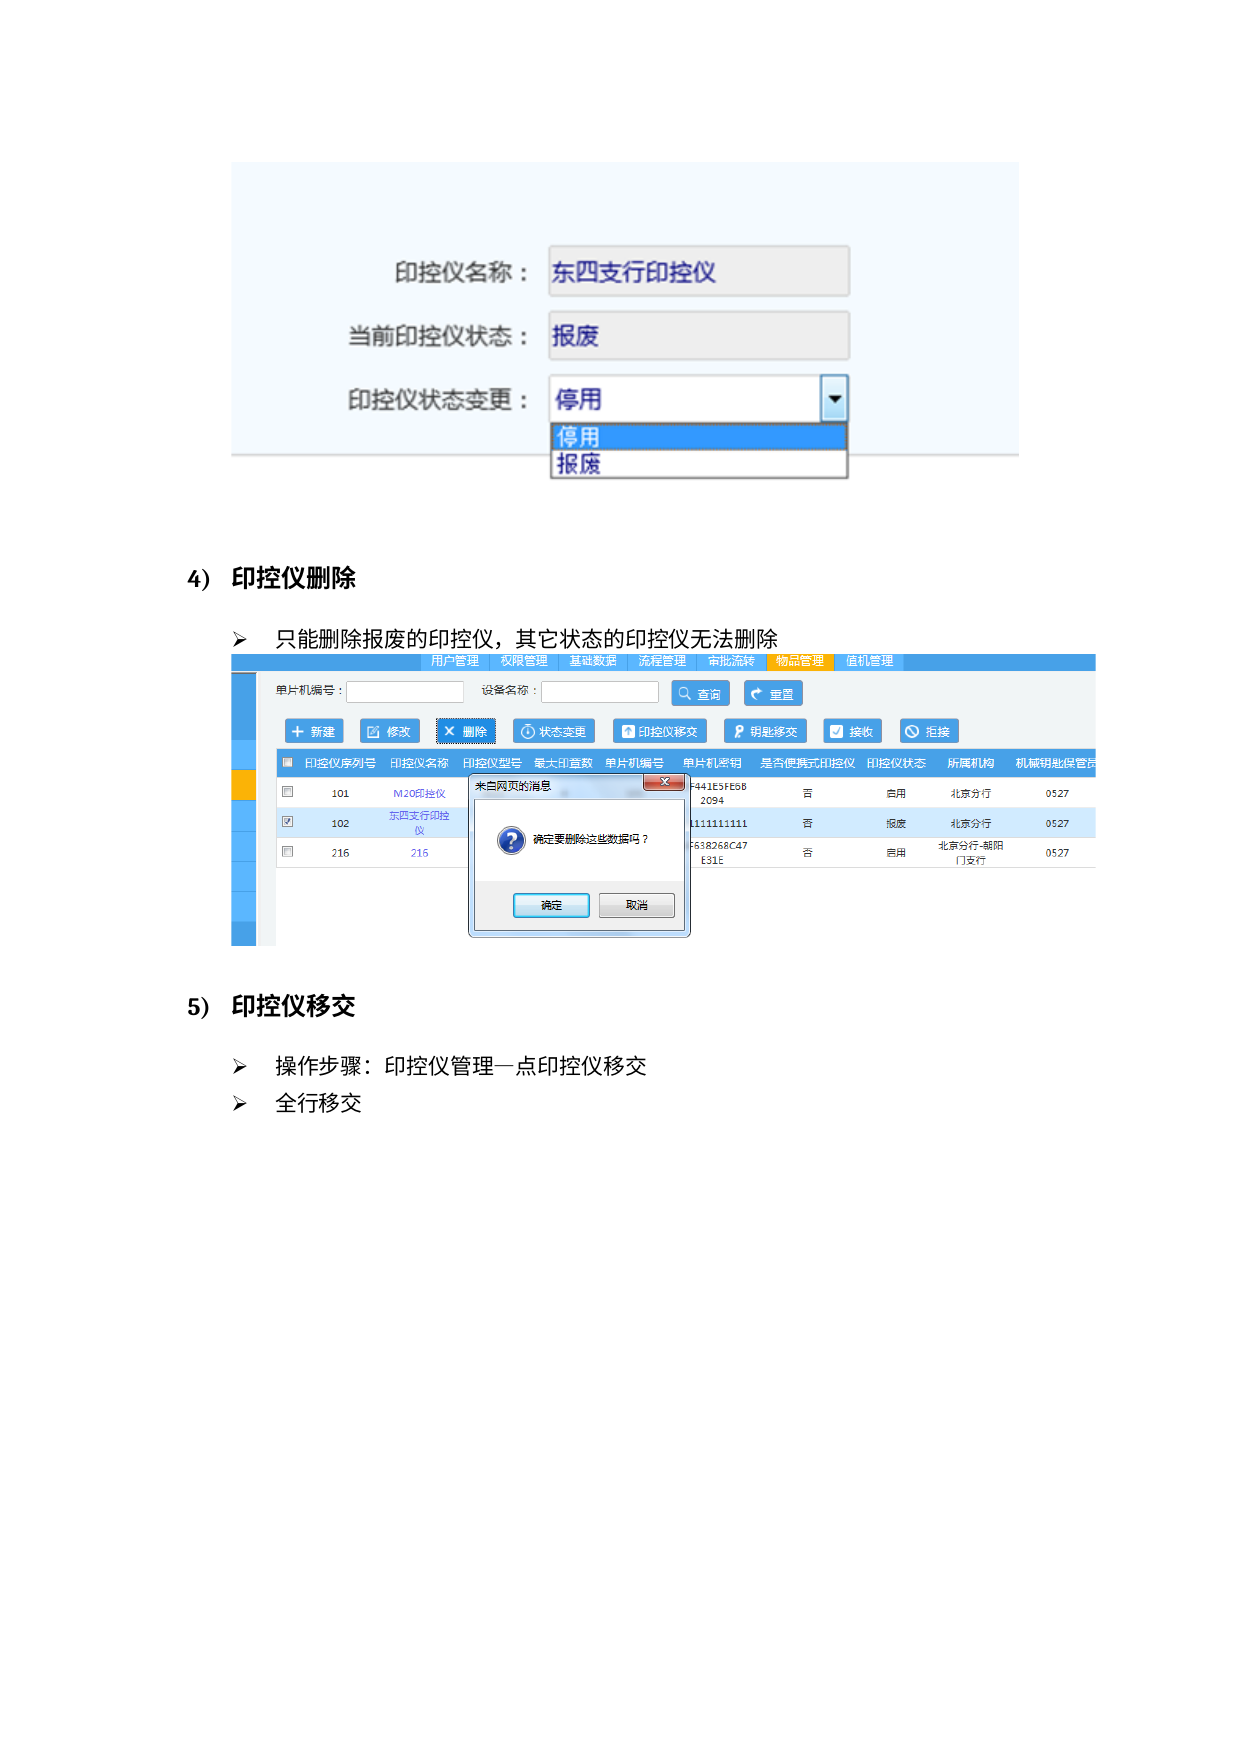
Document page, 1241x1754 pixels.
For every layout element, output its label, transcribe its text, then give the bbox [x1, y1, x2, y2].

list 全行移交 [231, 1086, 1053, 1118]
list 只能删除报废的印控仪，其它状态的印控仪无法删除 [231, 622, 1053, 654]
picture [231, 162, 1019, 520]
subtitle 印控仪删除 [187, 544, 1053, 609]
list 操作步骤：印控仪管理—点印控仪移交 [231, 1049, 1053, 1081]
subtitle 印控仪移交 [187, 972, 1053, 1037]
picture [231, 654, 1096, 946]
